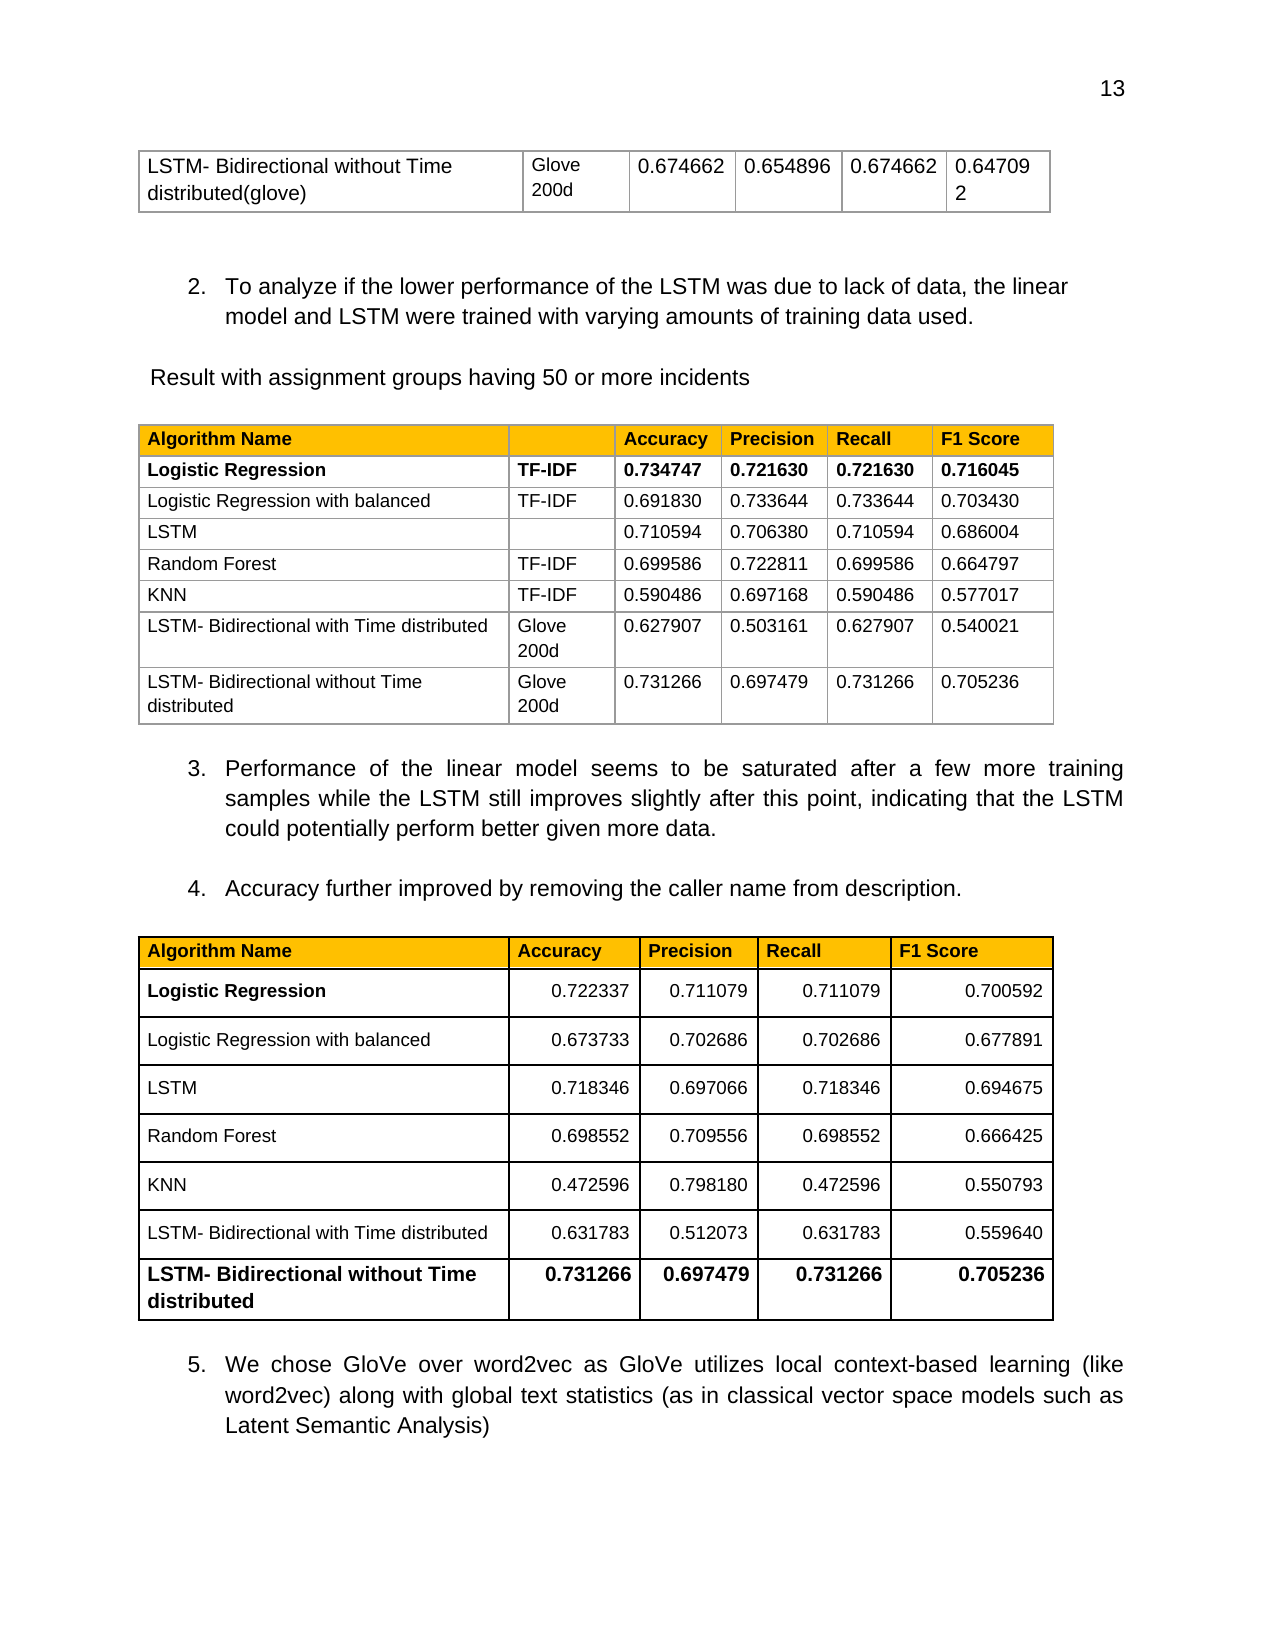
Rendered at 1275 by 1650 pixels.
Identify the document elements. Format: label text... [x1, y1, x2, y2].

table_cell 0.691830 [616, 488, 721, 517]
table_cell 0.703430 [933, 488, 1053, 517]
list Accuracy further improved by removing the caller name from description. [187, 875, 1125, 902]
table_cell 0.697066 [641, 1066, 757, 1112]
table_cell Random Forest [140, 1115, 508, 1161]
table_cell 0.697168 [722, 581, 827, 611]
table_cell 0.472596 [759, 1163, 890, 1209]
table_header F1 Score [933, 426, 1053, 455]
table_cell 0.512073 [641, 1211, 757, 1257]
table_cell 0.698552 [510, 1115, 639, 1161]
table_cell Glove 200d [524, 152, 629, 211]
table_cell LSTM [140, 519, 508, 549]
table_cell 0.664797 [933, 550, 1053, 580]
table_cell 0.550793 [892, 1163, 1052, 1209]
table_cell 0.702686 [759, 1018, 890, 1064]
table_header Precision [641, 938, 757, 967]
table_cell 0.733644 [722, 488, 827, 517]
table_header Algorithm Name [140, 938, 508, 967]
table_cell LSTM- Bidirectional without Time distributed [140, 668, 508, 723]
table_cell 0.700592 [892, 970, 1052, 1016]
table_cell 0.677891 [892, 1018, 1052, 1064]
table_cell LSTM- Bidirectional without Time distributed(glove) [140, 152, 522, 211]
list Performance of the linear model seems to be saturated after a few more training samples while the LSTM still improves slightly after this point, indicating that the LSTM could potentially perform better given more data. [187, 754, 1125, 841]
table_cell 0.718346 [759, 1066, 890, 1112]
table_cell 0.631783 [759, 1211, 890, 1257]
list To analyze if the lower performance of the LSTM was due to lack of data, the linear model and LSTM were trained with varying amounts of training data used. [187, 273, 1125, 329]
table_cell 0.722337 [510, 970, 639, 1016]
table_cell 0.674662 [843, 152, 946, 211]
table_cell 0.647092 [947, 152, 1049, 211]
table_cell 0.705236 [933, 668, 1053, 723]
table_cell Random Forest [140, 550, 508, 580]
table_cell 0.577017 [933, 581, 1053, 611]
table_cell 0.733644 [828, 488, 932, 517]
table_cell 0.711079 [759, 970, 890, 1016]
table_cell Logistic Regression [140, 457, 508, 486]
table_header [510, 426, 614, 455]
table_cell 0.699586 [828, 550, 932, 580]
table_cell 0.559640 [892, 1211, 1052, 1257]
list We chose GloVe over word2vec as GloVe utilizes local context-based learning (like word2vec) along with global text statistics (as in classical vector space models such as Latent Semantic Analysis) [187, 1351, 1125, 1438]
table_cell 0.666425 [892, 1115, 1052, 1161]
table_cell TF-IDF [510, 488, 614, 517]
table_cell 0.716045 [933, 457, 1053, 486]
table_cell 0.673733 [510, 1018, 639, 1064]
table_cell 0.731266 [828, 668, 932, 723]
table_cell 0.798180 [641, 1163, 757, 1209]
text Result with assignment groups having 50 or more incidents [150, 364, 1125, 390]
table_cell 0.711079 [641, 970, 757, 1016]
table_cell LSTM- Bidirectional with Time distributed [140, 1211, 508, 1257]
table_header F1 Score [892, 938, 1052, 967]
table_cell 0.722811 [722, 550, 827, 580]
table_cell 0.686004 [933, 519, 1053, 549]
table_cell KNN [140, 581, 508, 611]
table_cell 0.721630 [722, 457, 827, 486]
table_cell Logistic Regression [140, 970, 508, 1016]
table_cell TF-IDF [510, 581, 614, 611]
table_cell 0.710594 [616, 519, 721, 549]
table_cell Logistic Regression with balanced [140, 488, 508, 517]
table_cell TF-IDF [510, 457, 614, 486]
table_cell 0.694675 [892, 1066, 1052, 1112]
table_cell LSTM- Bidirectional with Time distributed [140, 613, 508, 667]
table_header Recall [759, 938, 890, 967]
table_cell 0.699586 [616, 550, 721, 580]
table_cell 0.472596 [510, 1163, 639, 1209]
table_cell 0.702686 [641, 1018, 757, 1064]
table_cell Glove 200d [510, 613, 614, 667]
table_cell 0.590486 [828, 581, 932, 611]
table_cell 0.710594 [828, 519, 932, 549]
table_cell 0.674662 [630, 152, 735, 211]
table_cell 0.734747 [616, 457, 721, 486]
table_header Accuracy [510, 938, 639, 967]
table_cell 0.627907 [828, 613, 932, 667]
table_cell Logistic Regression with balanced [140, 1018, 508, 1064]
table_header Accuracy [616, 426, 721, 455]
table_cell 0.706380 [722, 519, 827, 549]
table_cell 0.503161 [722, 613, 827, 667]
table_cell TF-IDF [510, 550, 614, 580]
table_cell [510, 519, 614, 549]
table_cell 0.654896 [736, 152, 841, 211]
table_cell 0.540021 [933, 613, 1053, 667]
table_cell 0.627907 [616, 613, 721, 667]
table_cell 0.709556 [641, 1115, 757, 1161]
table_cell 0.721630 [828, 457, 932, 486]
table_cell 0.718346 [510, 1066, 639, 1112]
table_header Recall [828, 426, 932, 455]
table_cell 0.631783 [510, 1211, 639, 1257]
table_cell 0.590486 [616, 581, 721, 611]
table_cell 0.698552 [759, 1115, 890, 1161]
table_cell 0.731266 [616, 668, 721, 723]
table_cell LSTM [140, 1066, 508, 1112]
table_cell 0.705236 [892, 1260, 1052, 1319]
table_cell KNN [140, 1163, 508, 1209]
table_cell LSTM- Bidirectional without Time distributed [140, 1260, 508, 1319]
table_cell 0.697479 [641, 1260, 757, 1319]
table_header Precision [722, 426, 827, 455]
table_cell 0.731266 [510, 1260, 639, 1319]
table_cell 0.731266 [759, 1260, 890, 1319]
table_cell 0.697479 [722, 668, 827, 723]
table_header Algorithm Name [140, 426, 508, 455]
table_cell Glove 200d [510, 668, 614, 723]
